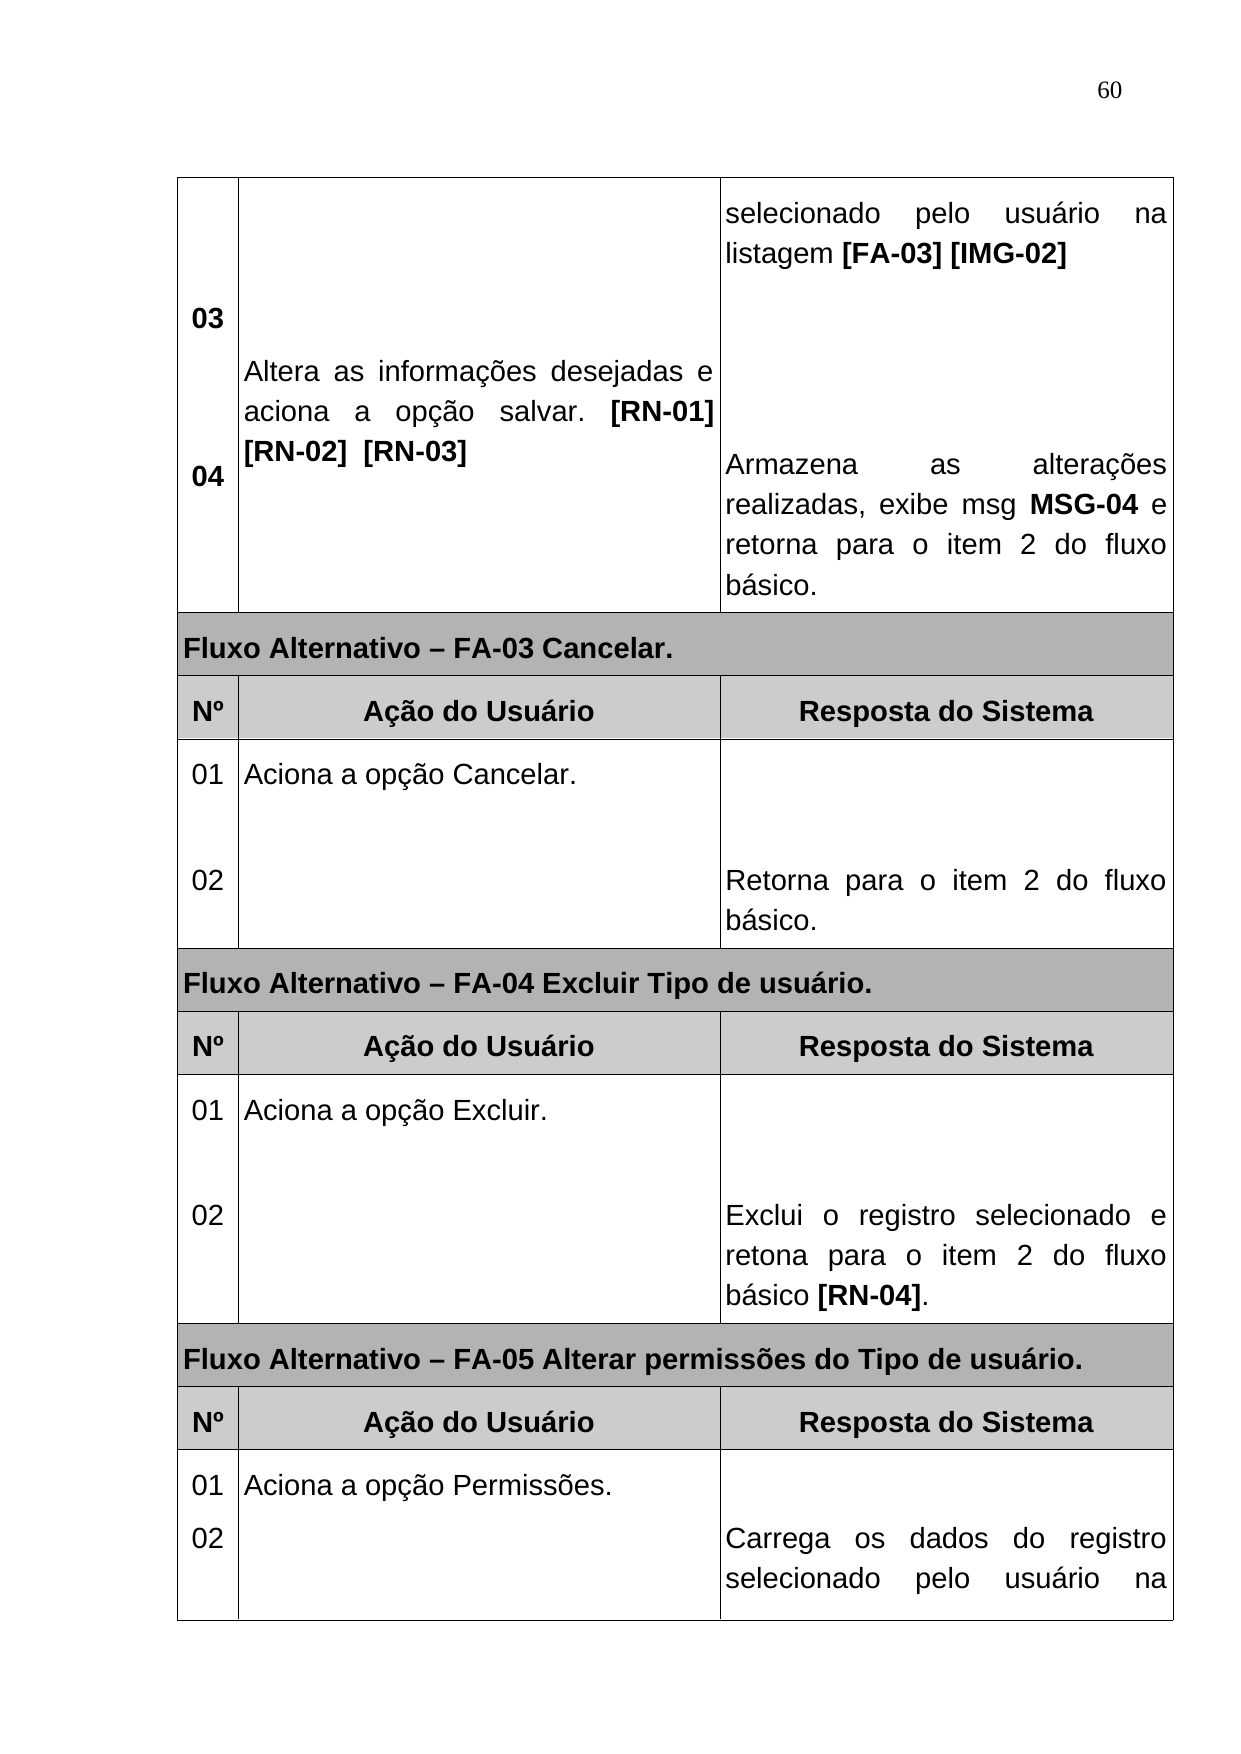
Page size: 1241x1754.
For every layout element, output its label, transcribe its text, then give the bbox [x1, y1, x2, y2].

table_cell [239, 1450, 720, 1619]
table_cell Nº [178, 1012, 238, 1074]
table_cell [721, 178, 1173, 612]
table_cell Fluxo Alternativo – FA-04 Excluir Tipo de usuário. [178, 949, 1173, 1011]
table_cell Aciona a opção Excluir. [239, 1075, 720, 1323]
table_cell Aciona a opção Cancelar. [239, 740, 720, 947]
table_cell Nº [178, 1387, 238, 1449]
table_cell 01 02 [178, 740, 238, 947]
table_cell Resposta do Sistema [721, 1012, 1173, 1074]
table_cell Ação do Usuário [239, 1387, 720, 1449]
table_cell Fluxo Alternativo – FA-05 Alterar permissões do Tipo de usuário. [178, 1324, 1173, 1386]
table_cell 01 02 03 04 [178, 1450, 238, 1619]
table_cell 01 02 [178, 1075, 238, 1323]
table_cell Nº [178, 676, 238, 738]
table_cell Resposta do Sistema [721, 1387, 1173, 1449]
table_cell 01 02 03 04 [178, 178, 238, 612]
table_cell Ação do Usuário [239, 676, 720, 738]
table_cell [239, 178, 720, 612]
table_cell Fluxo Alternativo – FA-03 Cancelar. [178, 613, 1173, 675]
table_cell Retorna para o item 2 do fluxo básico. [721, 740, 1173, 947]
table_cell Ação do Usuário [239, 1012, 720, 1074]
table_cell Resposta do Sistema [721, 676, 1173, 738]
table_cell Exclui o registro selecionado e retona para o item 2 do fluxo básico [RN-04]. [721, 1075, 1173, 1323]
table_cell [721, 1450, 1173, 1619]
